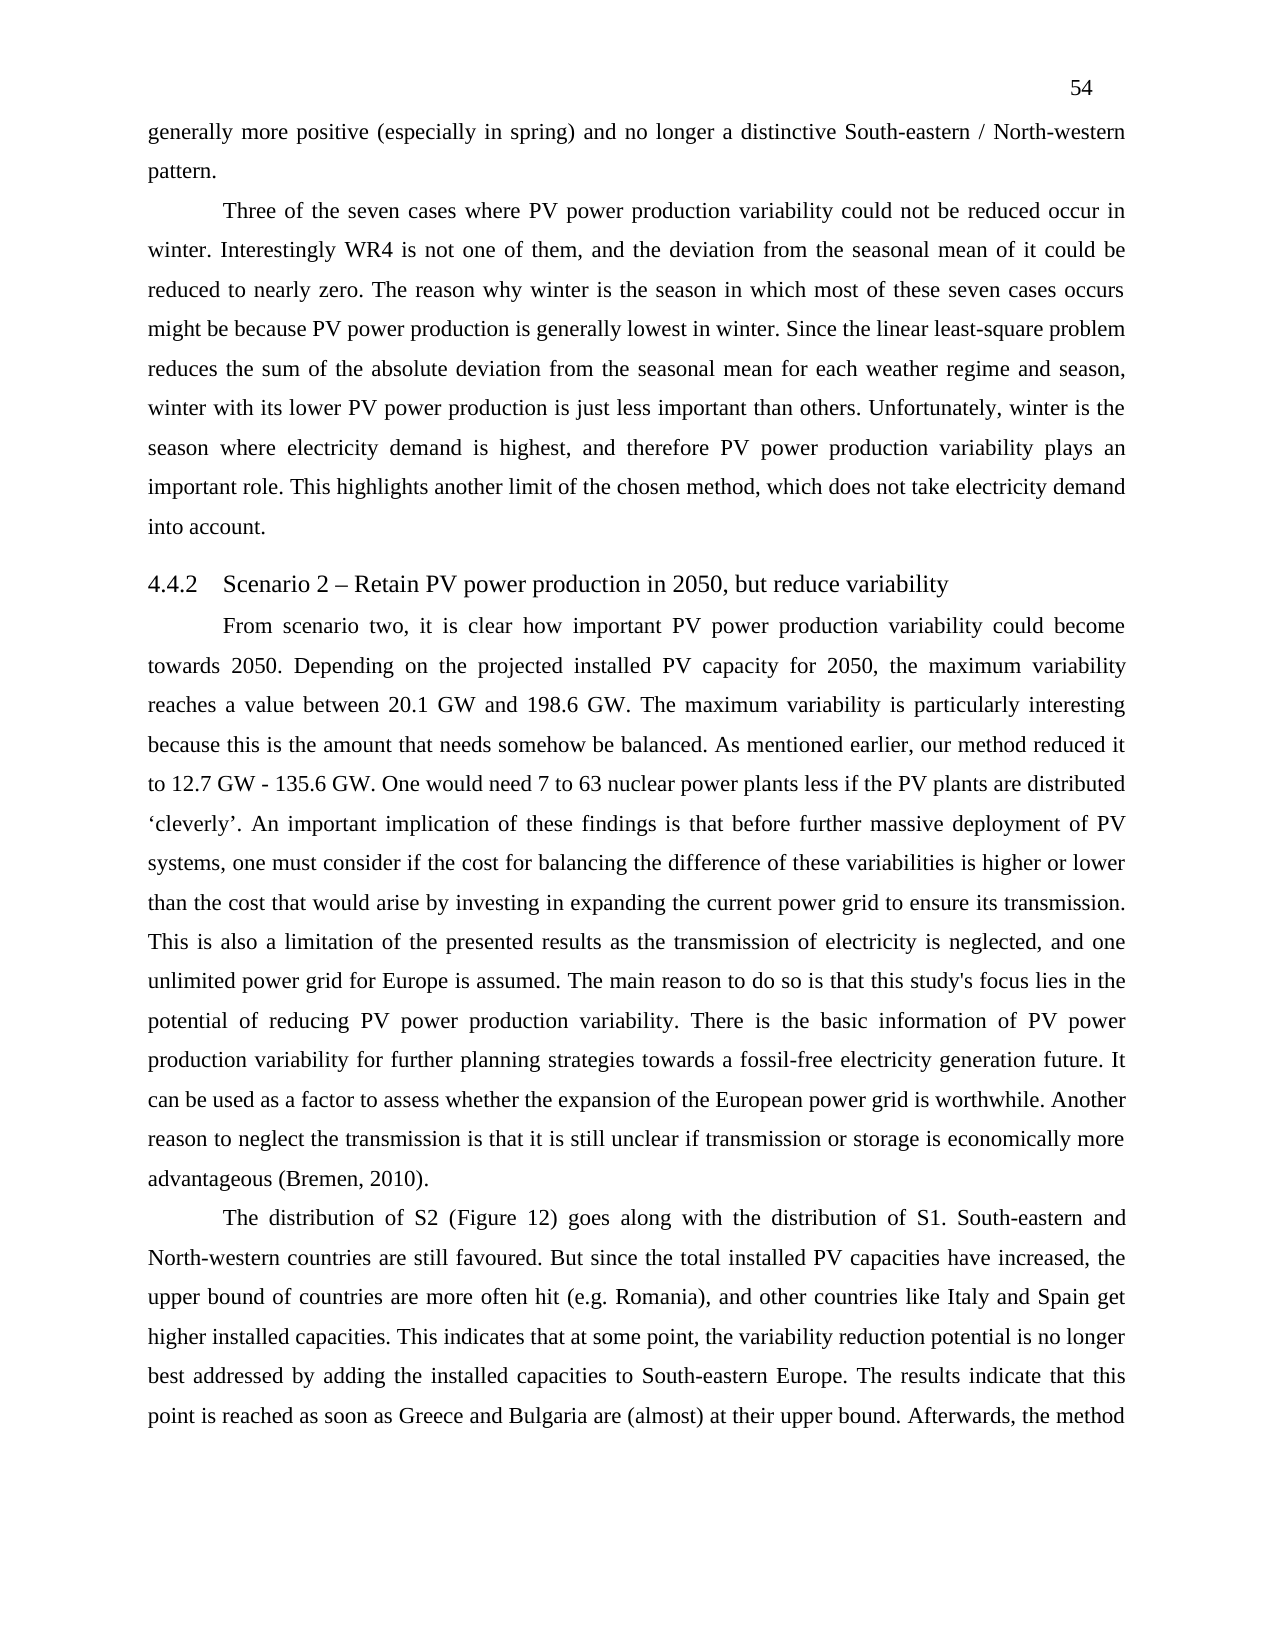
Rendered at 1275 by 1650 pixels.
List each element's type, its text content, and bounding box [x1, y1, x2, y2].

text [148, 1204, 1127, 1428]
text Three of the seven cases where PV power production variability could not be reduced occur in winter. Interestingly WR4 is not one of them, and the deviation from the seasonal mean of it could be reduced to nearly zero. The reason why winter is the season in which most of these seven cases occurs might be because PV power production is generally lowest in winter. Since the linear least-square problem reduces the sum of the absolute deviation from the seasonal mean for each weather regime and season, winter with its lower PV power production is just less important than others. Unfortunately, winter is the season where electricity demand is highest, and therefore PV power production variability plays an important role. This highlights another limit of the chosen method, which does not take electricity demand into account. [148, 197, 1127, 539]
text From scenario two, it is clear how important PV power production variability could become towards 2050. Depending on the projected installed PV capacity for 2050, the maximum variability reaches a value between 20.1 GW and 198.6 GW. The maximum variability is particularly interesting because this is the amount that needs somehow be balanced. As mentioned earlier, our method reduced it to 12.7 GW - 135.6 GW. One would need 7 to 63 nuclear power plants less if the PV plants are distributed ‘cleverly’. An important implication of these findings is that before further massive deployment of PV systems, one must consider if the cost for balancing the difference of these variabilities is higher or lower than the cost that would arise by investing in expanding the current power grid to ensure its transmission. This is also a limitation of the presented results as the transmission of electricity is neglected, and one unlimited power grid for Europe is assumed. The main reason to do so is that this study's focus lies in the potential of reducing PV power production variability. There is the basic information of PV power production variability for further planning strategies towards a fossil-free electricity generation future. It can be used as a factor to assess whether the expansion of the European power grid is worthwhile. Another reason to neglect the transmission is that it is still unclear if transmission or storage is economically more advantageous (Bremen, 2010). [148, 612, 1127, 1191]
subtitle Scenario 2 – Retain PV power production in 2050, but reduce variability [148, 569, 1127, 598]
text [148, 118, 1127, 184]
